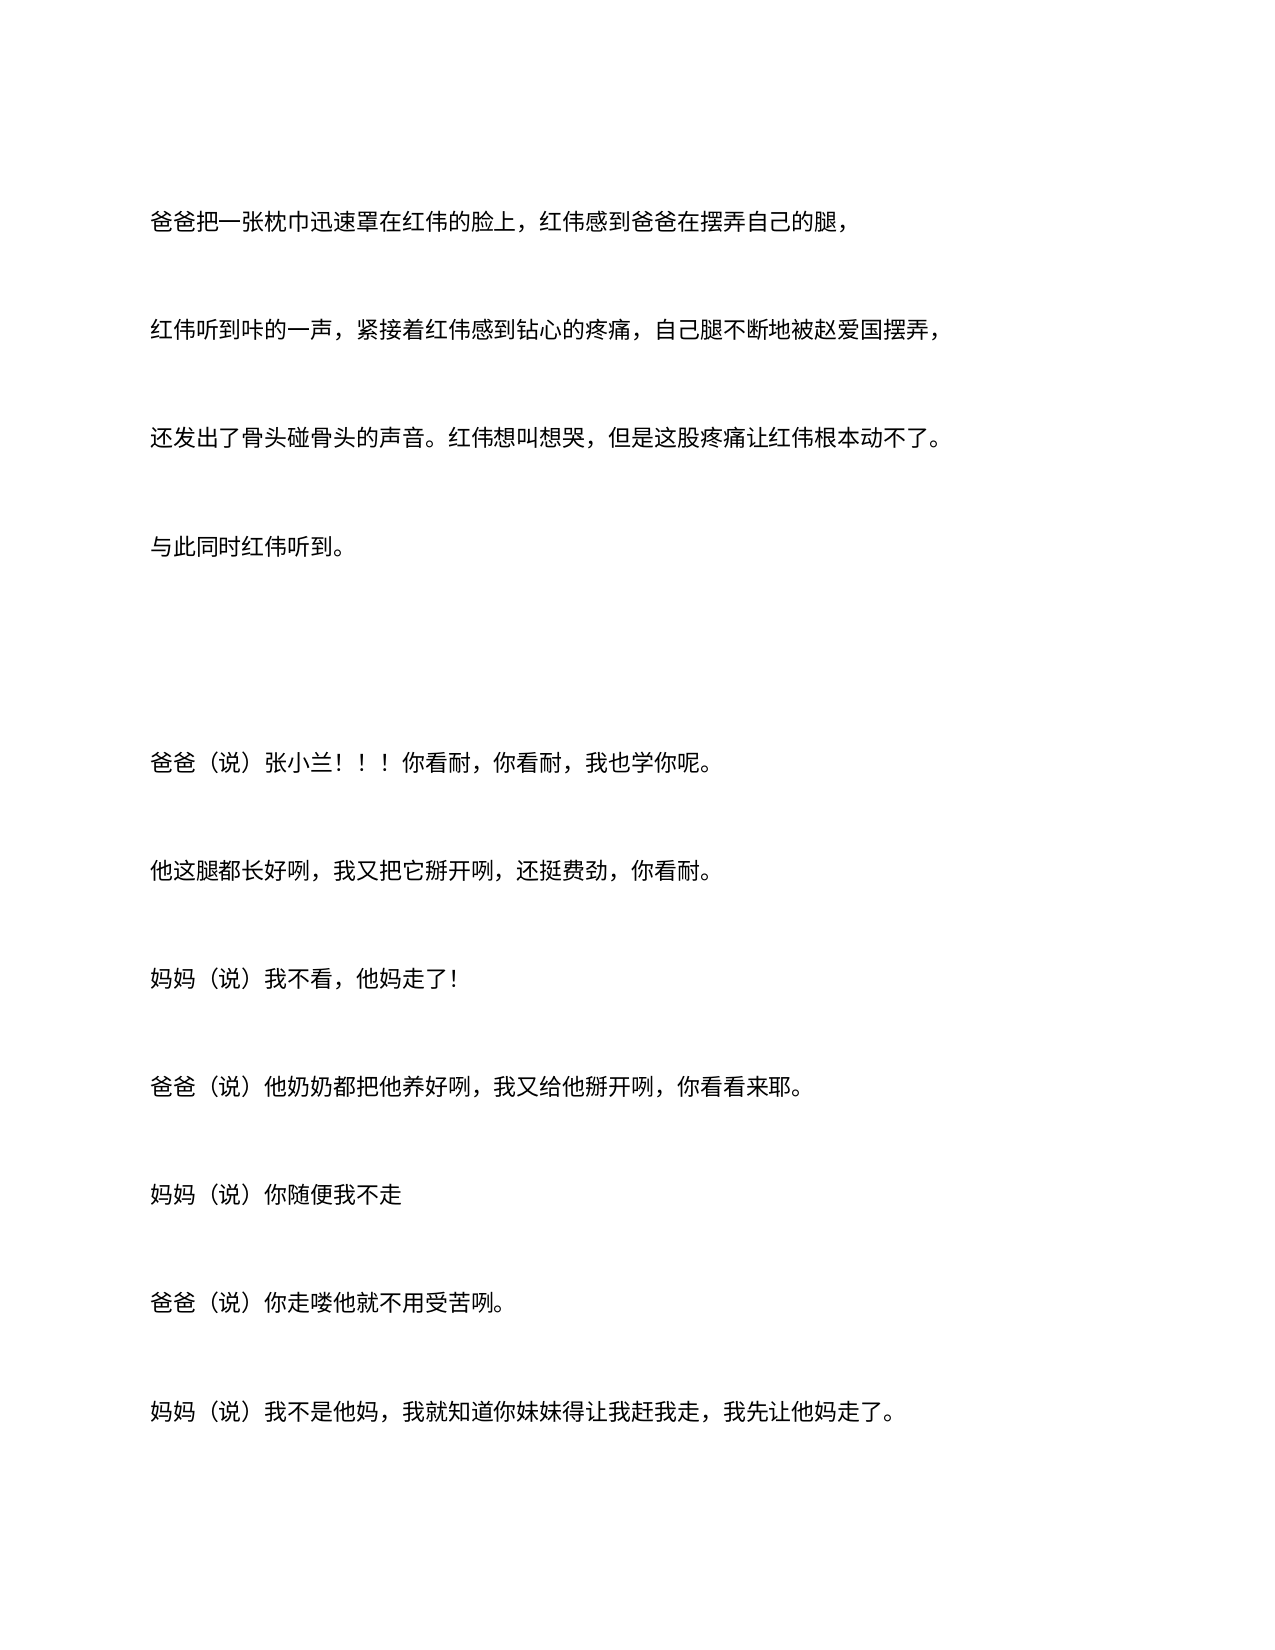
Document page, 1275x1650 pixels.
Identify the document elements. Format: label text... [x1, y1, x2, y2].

text 爸爸（说）张小兰！！！你看耐，你看耐，我也学你呢。 [150, 745, 1125, 778]
text 妈妈（说）你随便我不走 [150, 1177, 1125, 1210]
text 红伟听到咔的一声，紧接着红伟感到钻心的疼痛，自己腿不断地被赵爱国摆弄， [150, 312, 1125, 345]
text 爸爸（说）他奶奶都把他养好咧，我又给他掰开咧，你看看来耶。 [150, 1069, 1125, 1102]
text 与此同时红伟听到。 [150, 528, 1125, 562]
text 妈妈（说）我不看，他妈走了！ [150, 961, 1125, 994]
text 妈妈（说）我不是他妈，我就知道你妹妹得让我赶我走，我先让他妈走了。 [150, 1393, 1125, 1427]
text 爸爸（说）你走喽他就不用受苦咧。 [150, 1285, 1125, 1318]
text 还发出了骨头碰骨头的声音。红伟想叫想哭，但是这股疼痛让红伟根本动不了。 [150, 420, 1125, 453]
text 爸爸把一张枕巾迅速罩在红伟的脸上，红伟感到爸爸在摆弄自己的腿， [150, 204, 1125, 237]
text 他这腿都长好咧，我又把它掰开咧，还挺费劲，你看耐。 [150, 853, 1125, 886]
